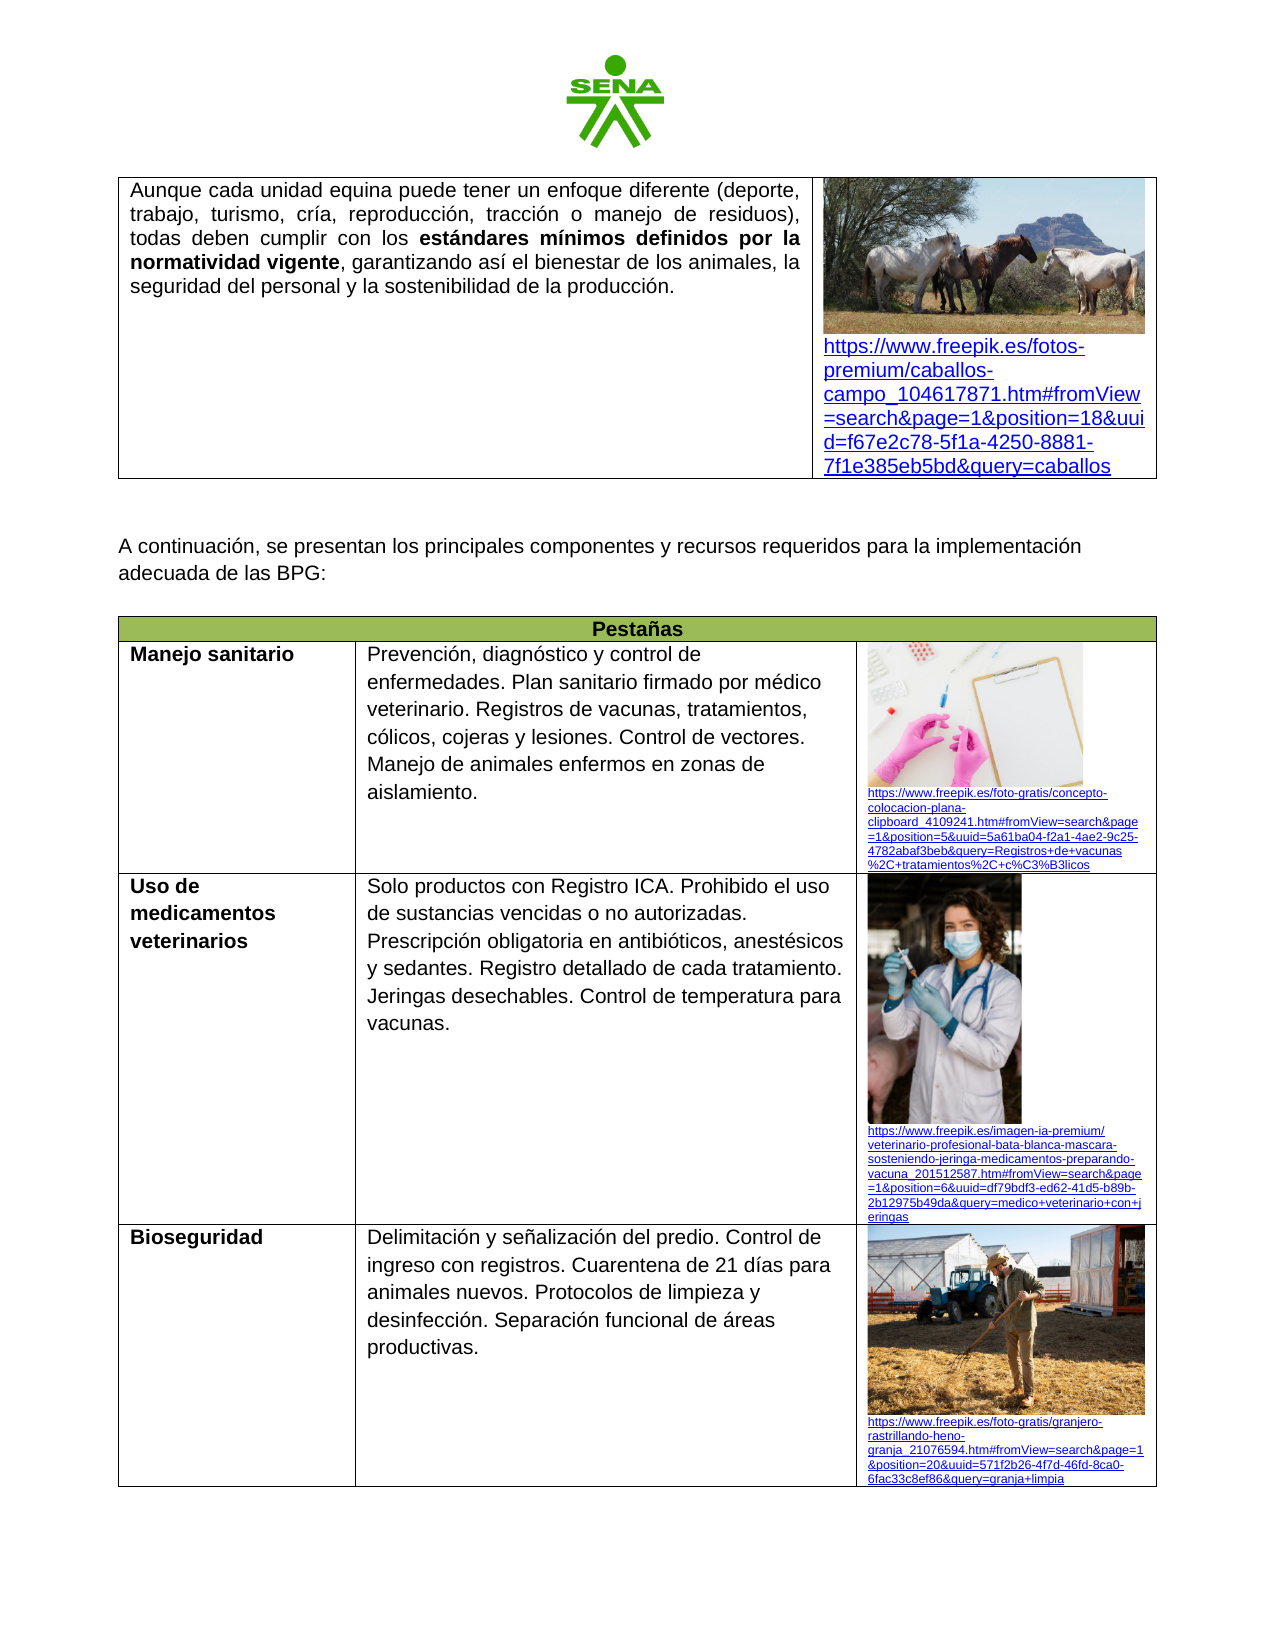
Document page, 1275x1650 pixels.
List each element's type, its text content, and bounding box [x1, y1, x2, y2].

table_cell Delimitación y señalización del predio. Control de ingreso con registros. Cuarentena de 21 días para animales nuevos. Protocolos de limpieza y desinfección. Separación funcional de áreas productivas. [356, 1225, 856, 1486]
table_header https://www.freepik.es/fotos-premium/caballos-campo_104617871.htm#fromView=search&page=1&position=18&uuid=f67e2c78-5f1a-4250-8881-7f1e385eb5bd&query=caballos [813, 178, 1156, 477]
text A continuación, se presentan los principales componentes y recursos requeridos para la implementación adecuada de las BPG: [118, 533, 1157, 585]
table_cell Bioseguridad [119, 1225, 355, 1486]
table_cell https://www.freepik.es/imagen-ia-premium/veterinario-profesional-bata-blanca-mascara-sosteniendo-jeringa-medicamentos-preparando-vacuna_201512587.htm#fromView=search&page=1&position=6&uuid=df79bdf3-ed62-41d5-b89b-2b12975b49da&query=medico+veterinario+con+jeringas [857, 874, 1156, 1224]
picture [867, 1225, 1145, 1415]
picture [566, 55, 664, 148]
picture [867, 873, 1022, 1124]
table_header Aunque cada unidad equina puede tener un enfoque diferente (deporte, trabajo, turismo, cría, reproducción, tracción o manejo de residuos), todas deben cumplir con los estándares mínimos definidos por la normatividad vigente, garantizando así el bienestar de los animales, la seguridad del personal y la sostenibilidad de la producción. [119, 178, 812, 477]
table_cell Uso de medicamentos veterinarios [119, 874, 355, 1224]
picture [823, 178, 1145, 334]
table_cell https://www.freepik.es/foto-gratis/granjero-rastrillando-heno-granja_21076594.htm#fromView=search&page=1&position=20&uuid=571f2b26-4f7d-46fd-8ca0-6fac33c8ef86&query=granja+limpia [857, 1225, 1156, 1486]
table_cell Solo productos con Registro ICA. Prohibido el uso de sustancias vencidas o no autorizadas. Prescripción obligatoria en antibióticos, anestésicos y sedantes. Registro detallado de cada tratamiento. Jeringas desechables. Control de temperatura para vacunas. [356, 874, 856, 1224]
picture [867, 642, 1084, 787]
table_cell Manejo sanitario [119, 642, 355, 872]
table_header Pestañas [119, 617, 1156, 641]
table_cell https://www.freepik.es/foto-gratis/concepto-colocacion-plana-clipboard_4109241.htm#fromView=search&page=1&position=5&uuid=5a61ba04-f2a1-4ae2-9c25-4782abaf3beb&query=Registros+de+vacunas%2C+tratamientos%2C+c%C3%B3licos [857, 642, 1156, 872]
table_cell Prevención, diagnóstico y control de enfermedades. Plan sanitario firmado por médico veterinario. Registros de vacunas, tratamientos, cólicos, cojeras y lesiones. Control de vectores. Manejo de animales enfermos en zonas de aislamiento. [356, 642, 856, 872]
